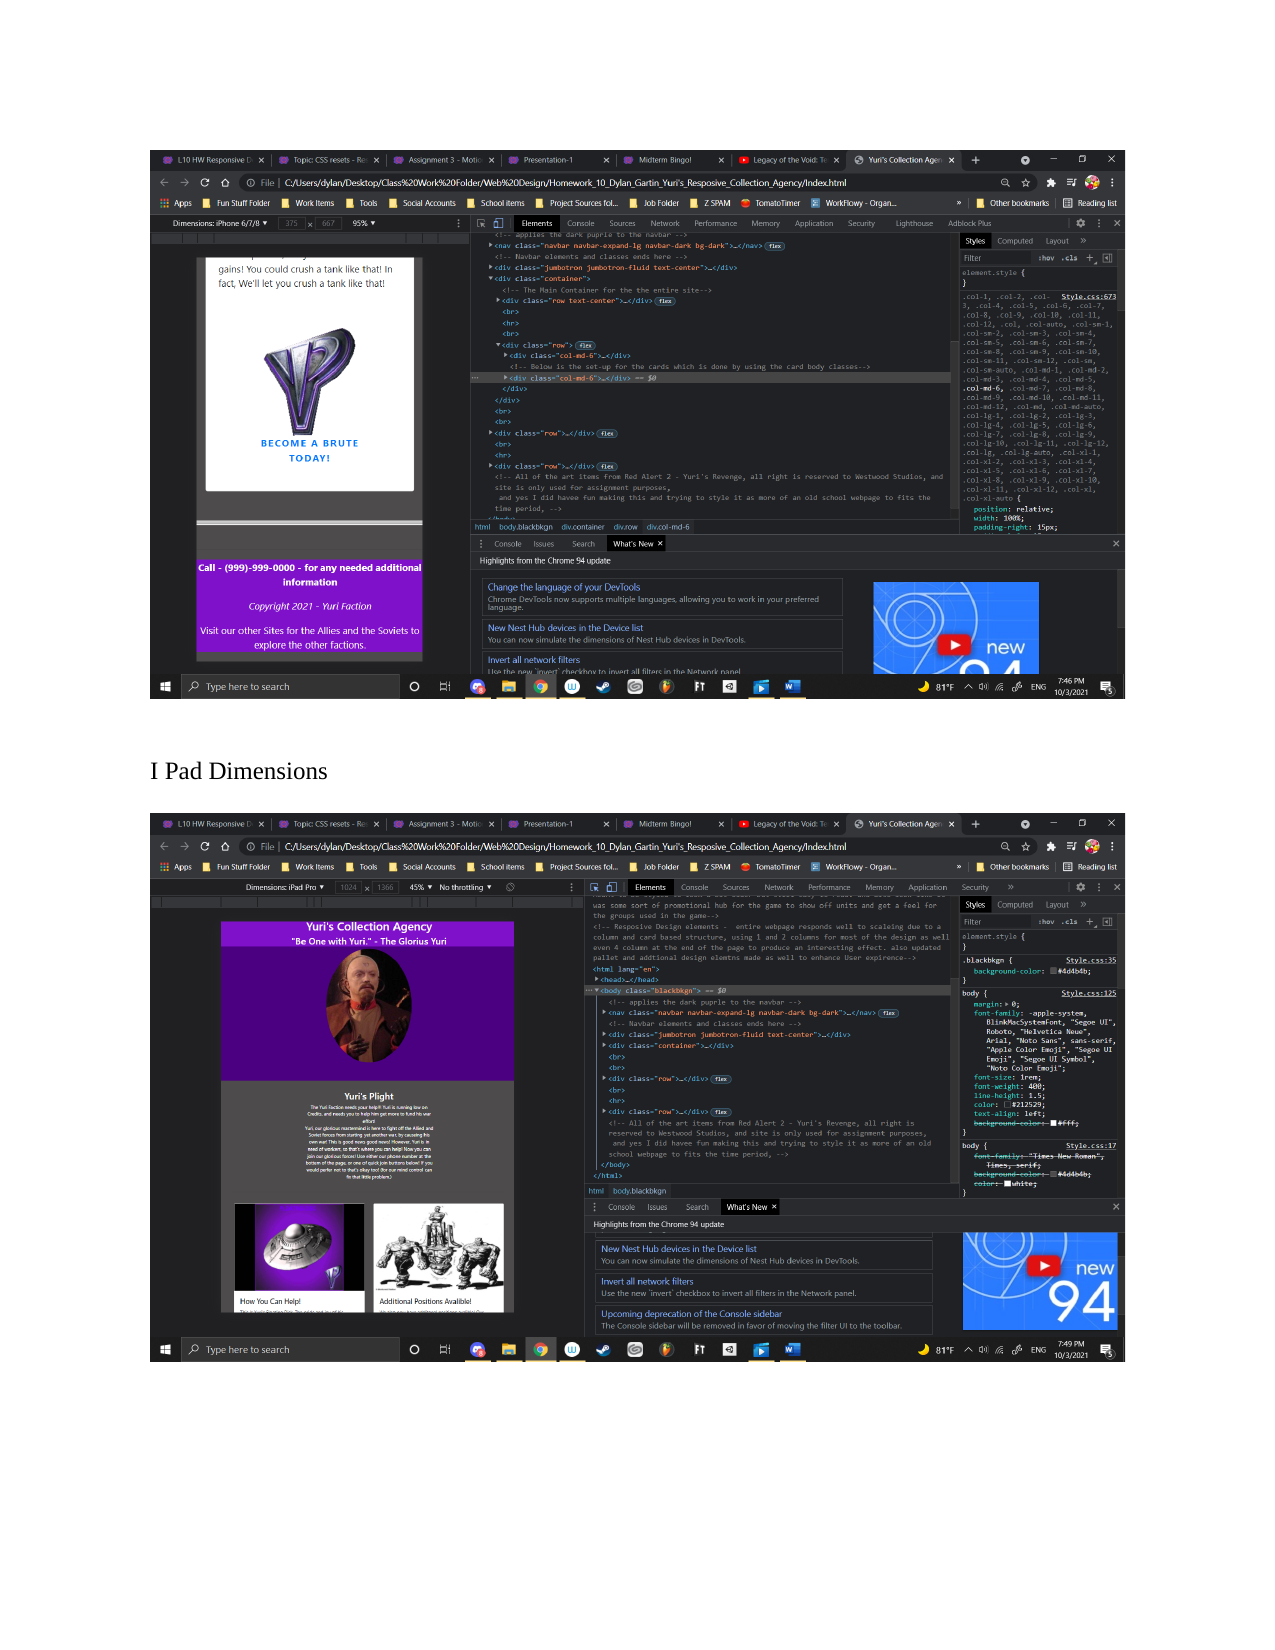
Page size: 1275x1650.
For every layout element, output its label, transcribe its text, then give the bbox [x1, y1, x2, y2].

text I Pad Dimensions [150, 756, 1125, 785]
picture [150, 813, 1125, 1362]
picture [150, 150, 1125, 699]
